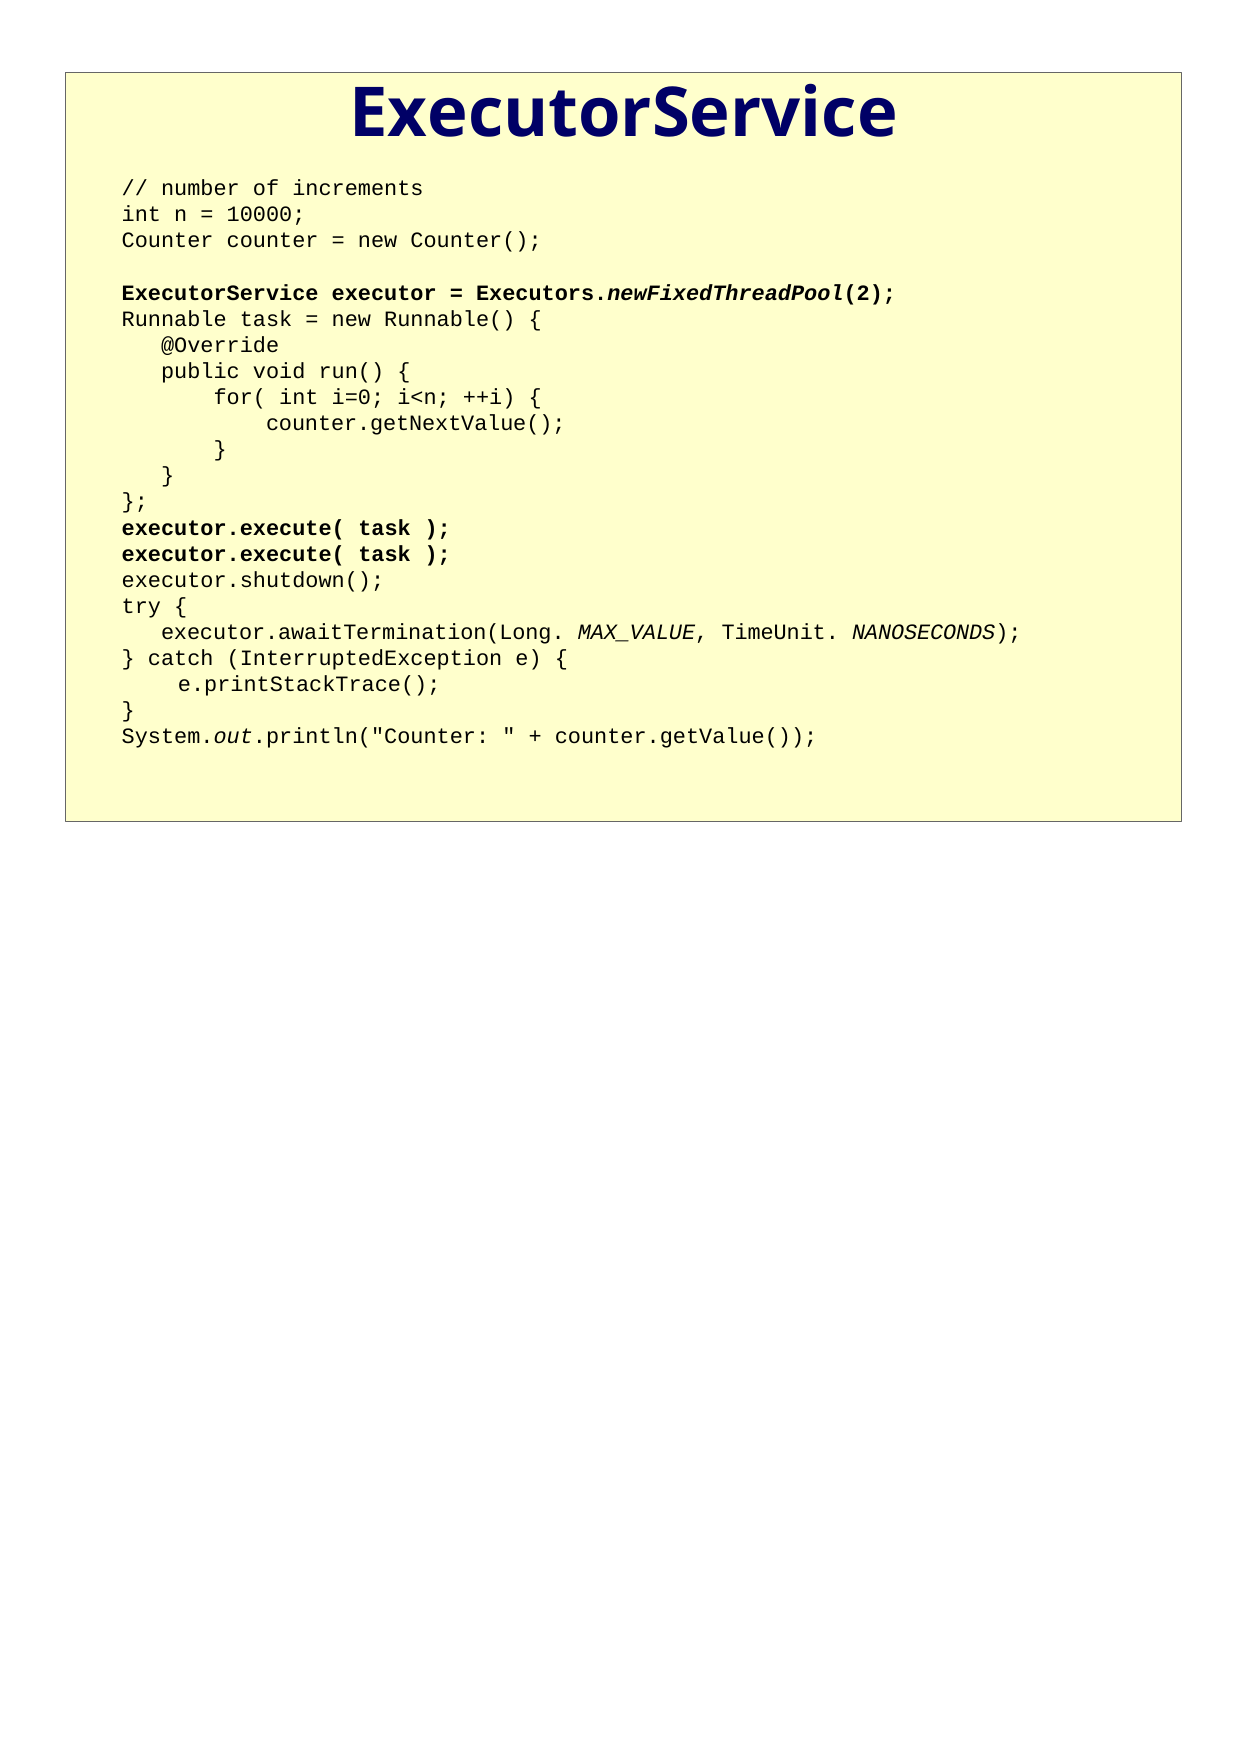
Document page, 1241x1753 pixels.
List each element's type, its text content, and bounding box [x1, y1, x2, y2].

text Counter counter = new Counter(); [121, 229, 1205, 254]
text public void run() { [161, 360, 1205, 385]
text System.out.println("Counter: " + counter.getValue()); [121, 726, 1205, 750]
text executor.execute( task ); executor.execute( task ); executor.shutdown(); [121, 517, 451, 594]
text ExecutorService [130, 63, 1117, 157]
text ExecutorService executor = Executors.newFixedThreadPool(2); [121, 282, 1205, 307]
text try { [121, 595, 1205, 620]
text } [213, 438, 1205, 463]
text // number of increments int n = 10000; [121, 177, 426, 228]
text } [161, 464, 1205, 489]
text } catch (InterruptedException e) { e.printStackTrace(); [121, 647, 570, 698]
text Runnable task = new Runnable() { @Override [121, 308, 544, 359]
text } [121, 699, 1205, 724]
text for( int i=0; i<n; ++i) { counter.getNextValue(); [213, 386, 642, 437]
text executor.awaitTermination(Long. MAX_VALUE, TimeUnit. NANOSECONDS); [161, 621, 1205, 646]
text }; [121, 491, 1205, 516]
